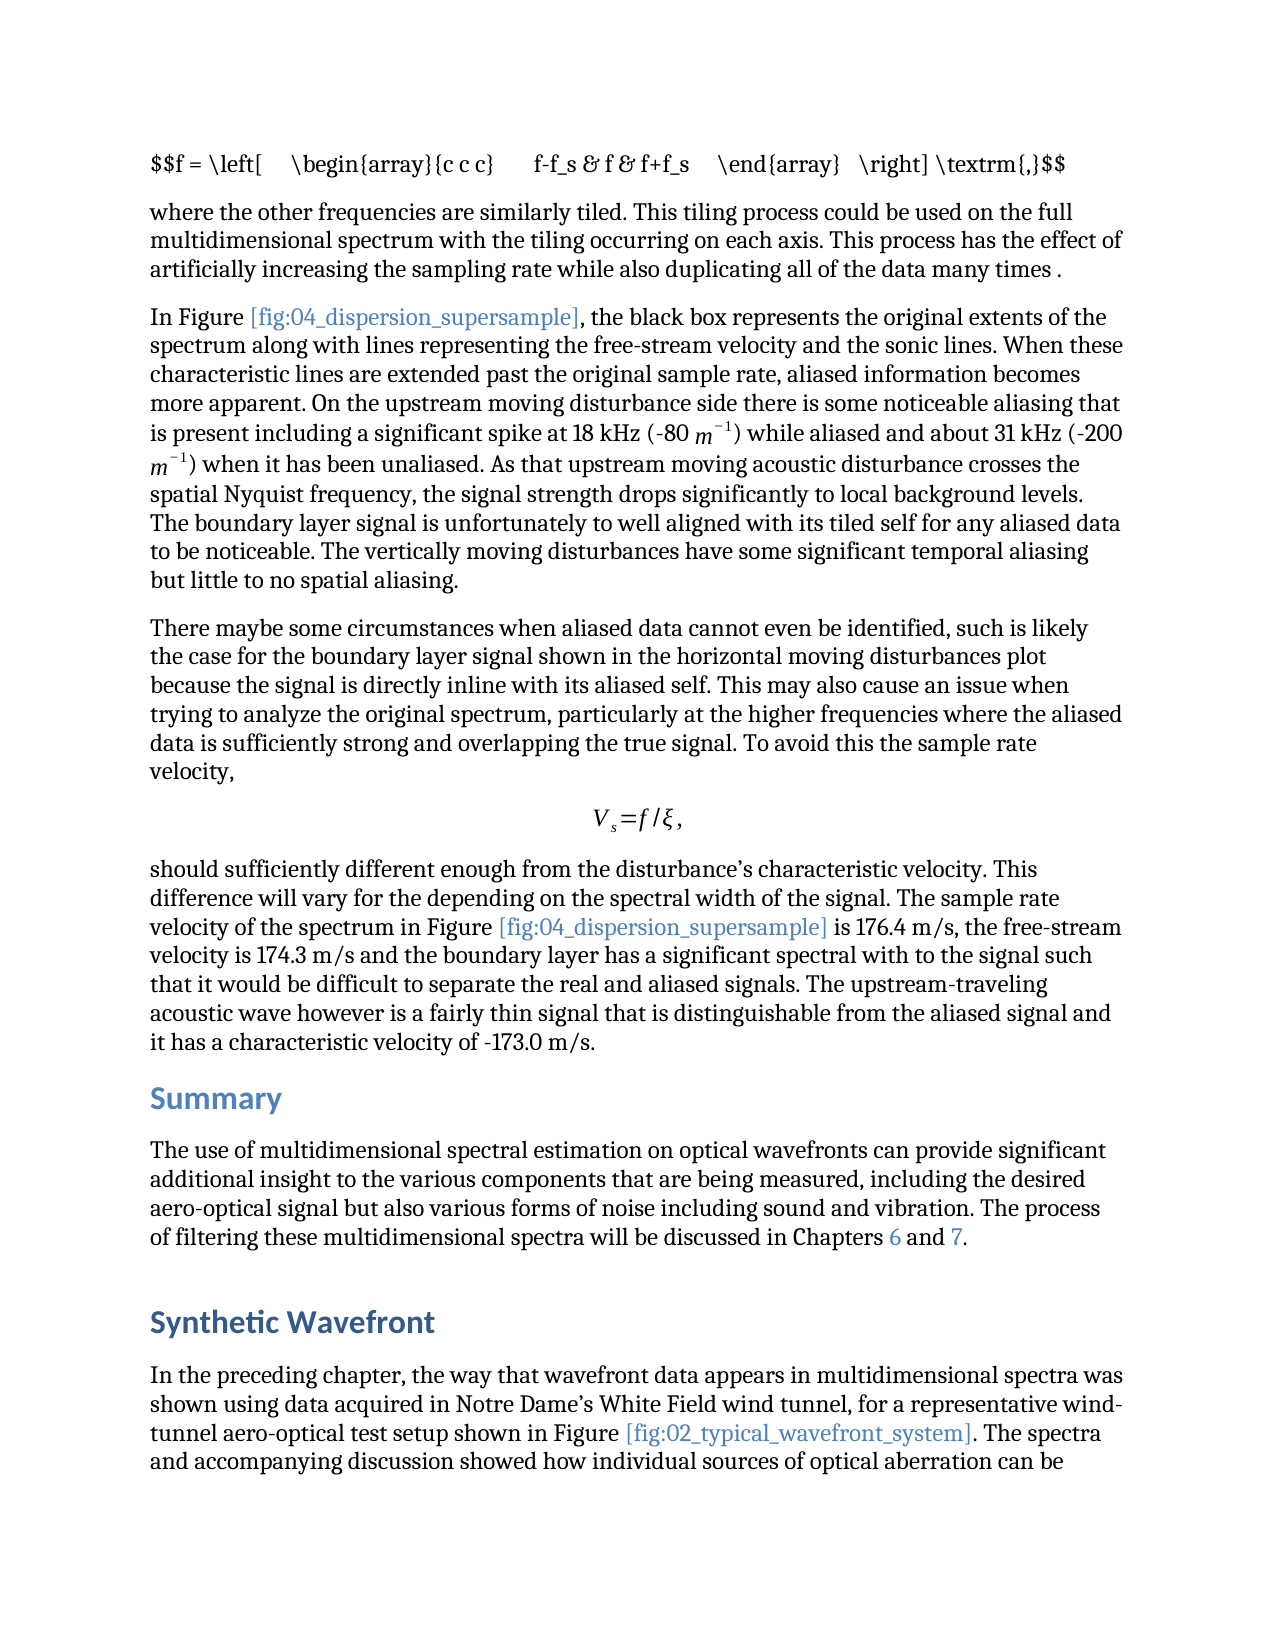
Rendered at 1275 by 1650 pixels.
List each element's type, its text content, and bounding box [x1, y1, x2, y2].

text The use of multidimensional spectral estimation on optical wavefronts can provide significant additional insight to the various components that are being measured, including the desired aero-optical signal but also various forms of noise including sound and vibration. The process of filtering these multidimensional spectra will be discussed in Chapters 6 and 7. [150, 1136, 1125, 1251]
text There maybe some circumstances when aliased data cannot even be identified, such is likely the case for the boundary layer signal shown in the horizontal moving disturbances plot because the signal is directly inline with its aliased self. This may also cause an issue when trying to analyze the original spectrum, particularly at the higher frequencies where the aliased data is sufficiently strong and overlapping the true signal. To avoid this the sample rate velocity, [150, 613, 1125, 786]
text where the other frequencies are similarly tiled. This tiling process could be used on the full multidimensional spectrum with the tiling occurring on each axis. This process has the effect of artificially increasing the sampling rate while also duplicating all of the data many times . [150, 197, 1125, 284]
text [150, 1361, 1125, 1476]
text In Figure [fig:04_dispersion_supersample], the black box represents the original extents of the spectrum along with lines representing the free-stream velocity and the sonic lines. When these characteristic lines are extended past the original sample rate, aliased information becomes more apparent. On the upstream moving disturbance side there is some noticeable aliasing that is present including a significant spike at 18 kHz (-80 ) while aliased and about 31 kHz (-200 ) when it has been unaliased. As that upstream moving acoustic disturbance crosses the spatial Nyquist frequency, the signal strength drops significantly to local background levels. The boundary layer signal is unfortunately to well aligned with its tiled self for any aliased data to be noticeable. The vertically moving disturbances have some significant temporal aliasing but little to no spatial aliasing. [150, 302, 1125, 595]
text $$f = \left[ \begin{array}{c c c} f-f_s & f & f+f_s \end{array} \right] \textrm{,}$$ [150, 150, 1125, 179]
text should sufficiently different enough from the disturbance’s characteristic velocity. This difference will vary for the depending on the spectral width of the signal. The sample rate velocity of the spectrum in Figure [fig:04_dispersion_supersample] is 176.4 m/s, the free-stream velocity is 174.3 m/s and the boundary layer has a significant spectral with to the signal such that it would be difficult to separate the real and aliased signals. The upstream-traveling acoustic wave however is a fairly thin signal that is distinguishable from the aliased signal and it has a characteristic velocity of -173.0 m/s. [150, 855, 1125, 1056]
subtitle Synthetic Wavefront [150, 1301, 1125, 1342]
subtitle Summary [150, 1077, 1125, 1118]
